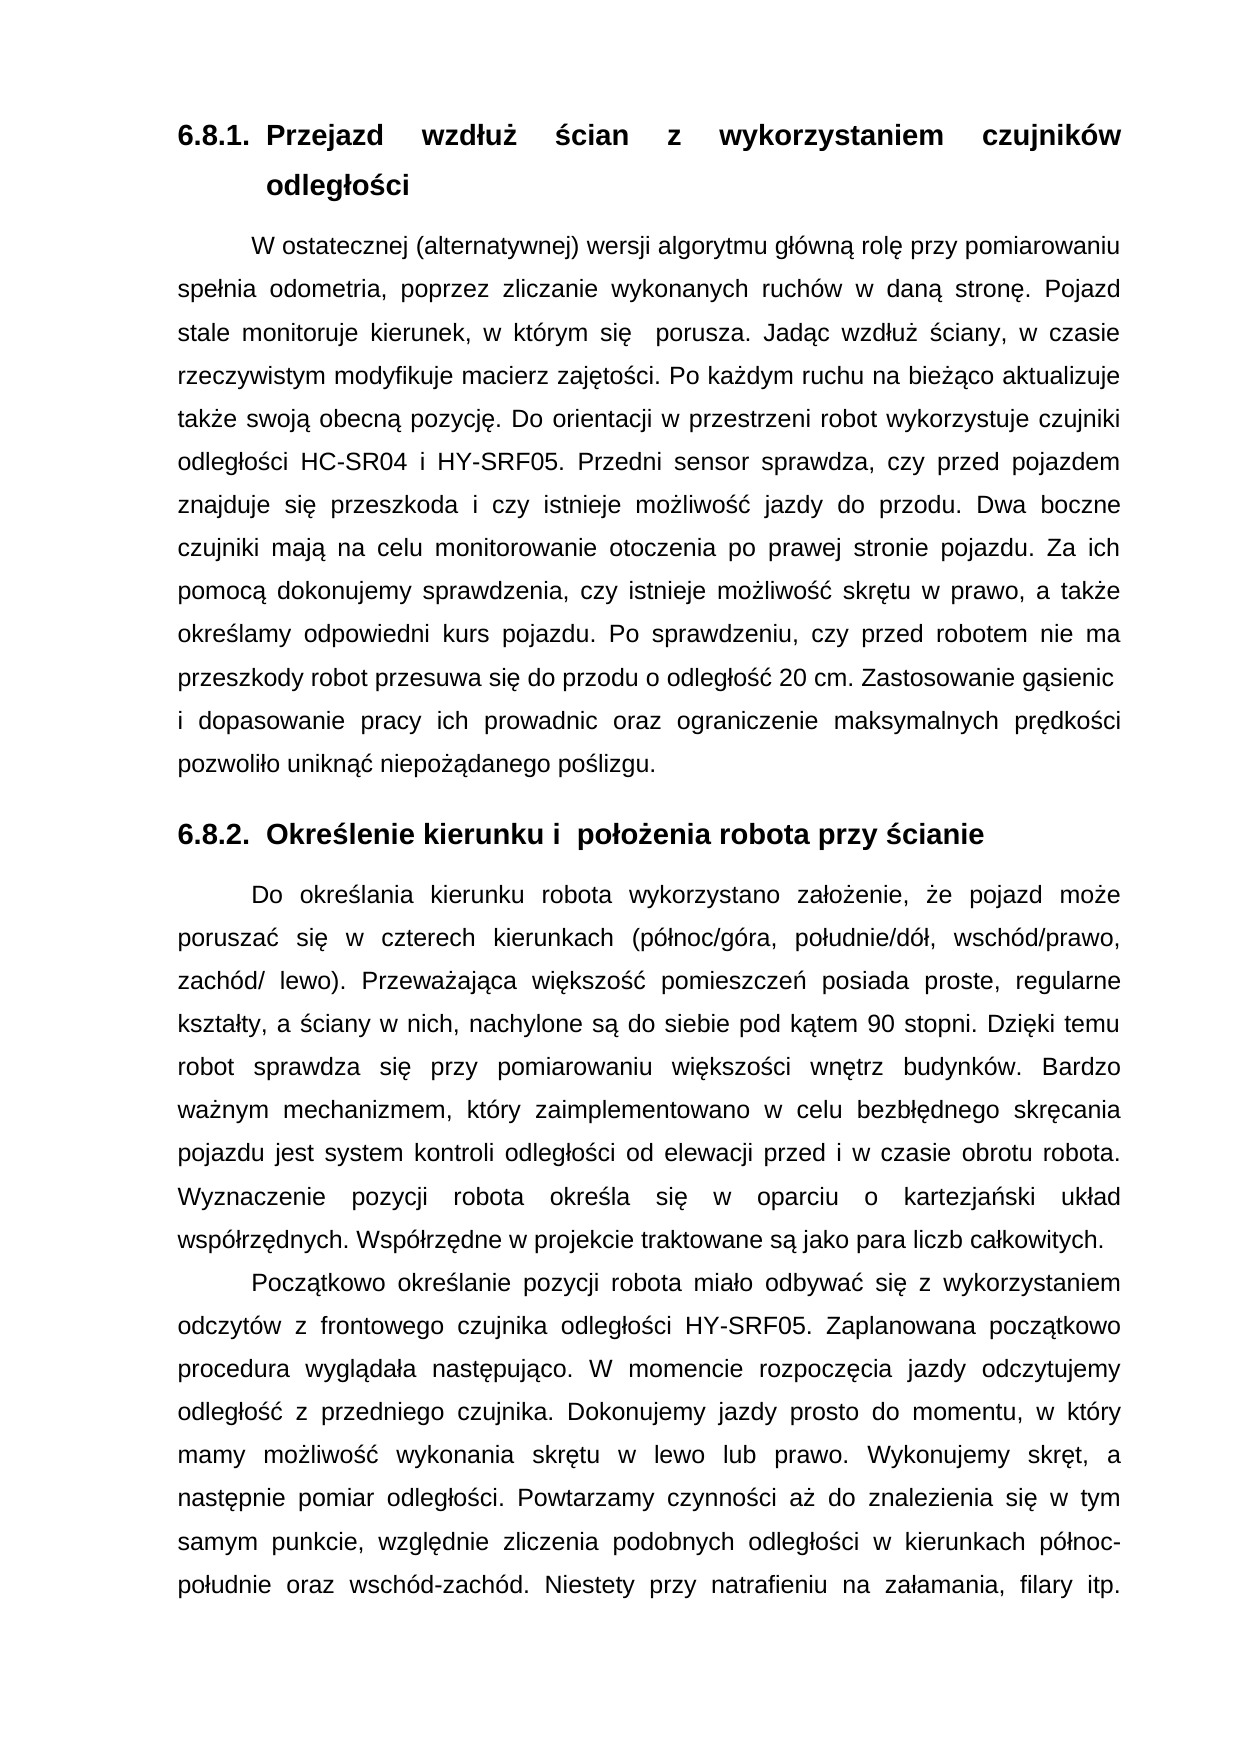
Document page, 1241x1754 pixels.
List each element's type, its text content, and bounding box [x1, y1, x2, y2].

subtitle Przejazd wzdłuż ścian z wykorzystaniem czujników odległości [177, 118, 1122, 202]
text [177, 1268, 1122, 1598]
text Do określania kierunku robota wykorzystano założenie, że pojazd może poruszać się w czterech kierunkach (północ/góra, południe/dół, wschód/prawo, zachód/ lewo). Przeważająca większość pomieszczeń posiada proste, regularne kształty, a ściany w nich, nachylone są do siebie pod kątem 90 stopni. Dzięki temu robot sprawdza się przy pomiarowaniu większości wnętrz budynków. Bardzo ważnym mechanizmem, który zaimplementowano w celu bezbłędnego skręcania pojazdu jest system kontroli odległości od elewacji przed i w czasie obrotu robota. Wyznaczenie pozycji robota określa się w oparciu o kartezjański układ współrzędnych. Współrzędne w projekcie traktowane są jako para liczb całkowitych. [177, 880, 1122, 1253]
text W ostatecznej (alternatywnej) wersji algorytmu główną rolę przy pomiarowaniu spełnia odometria, poprzez zliczanie wykonanych ruchów w daną stronę. Pojazd stale monitoruje kierunek, w którym się porusza. Jadąc wzdłuż ściany, w czasie rzeczywistym modyfikuje macierz zajętości. Po każdym ruchu na bieżąco aktualizuje także swoją obecną pozycję. Do orientacji w przestrzeni robot wykorzystuje czujniki odległości HC-SR04 i HY-SRF05. Przedni sensor sprawdza, czy przed pojazdem znajduje się przeszkoda i czy istnieje możliwość jazdy do przodu. Dwa boczne czujniki mają na celu monitorowanie otoczenia po prawej stronie pojazdu. Za ich pomocą dokonujemy sprawdzenia, czy istnieje możliwość skrętu w prawo, a także określamy odpowiedni kurs pojazdu. Po sprawdzeniu, czy przed robotem nie ma przeszkody robot przesuwa się do przodu o odległość 20 cm. Zastosowanie gąsienic i dopasowanie pracy ich prowadnic oraz ograniczenie maksymalnych prędkości pozwoliło uniknąć niepożądanego poślizgu. [177, 231, 1122, 777]
subtitle Określenie kierunku i położenia robota przy ścianie [177, 817, 1122, 850]
